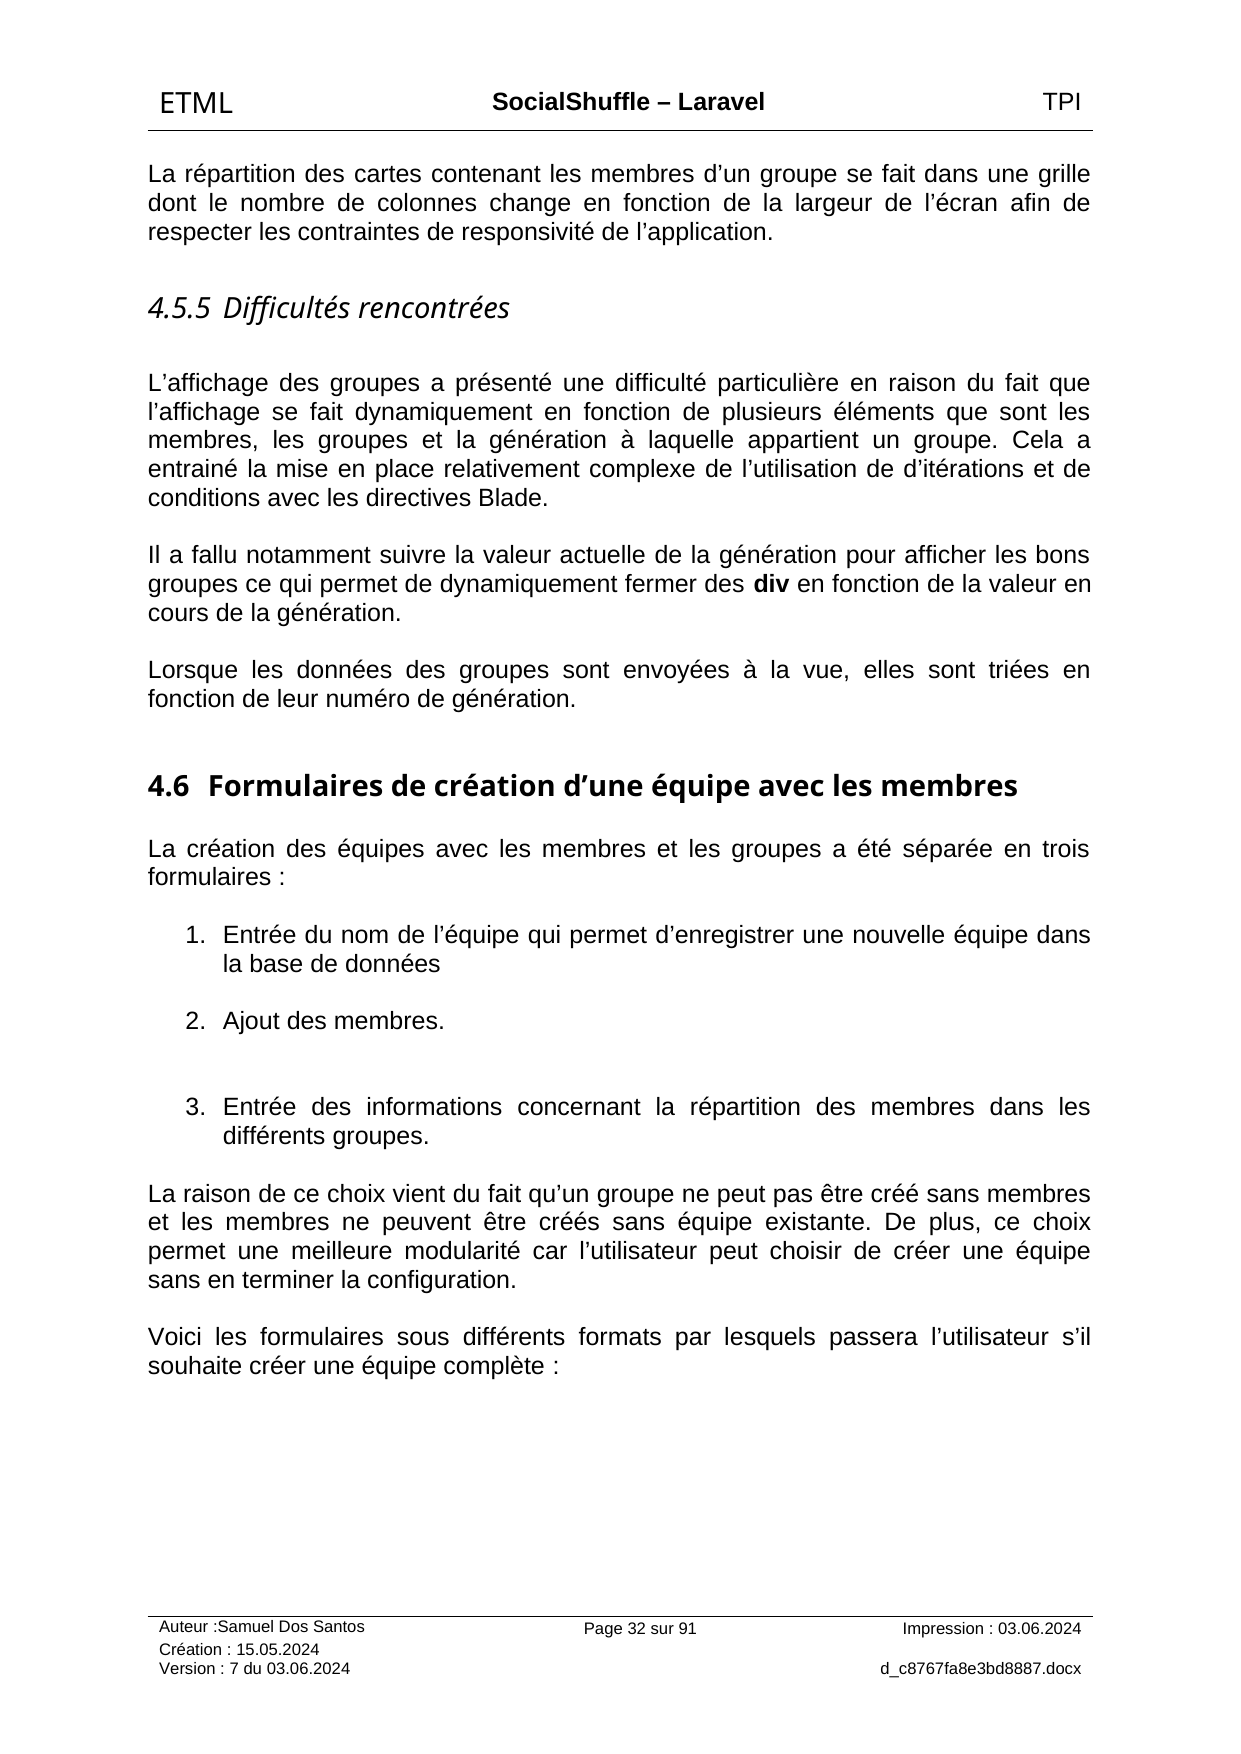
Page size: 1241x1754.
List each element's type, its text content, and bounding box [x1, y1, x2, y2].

text Voici les formulaires sous différents formats par lesquels passera l’utilisateur s’il souhaite créer une équipe complète : [148, 1322, 1092, 1380]
text La raison de ce choix vient du fait qu’un groupe ne peut pas être créé sans membres et les membres ne peuvent être créés sans équipe existante. De plus, ce choix permet une meilleure modularité car l’utilisateur peut choisir de créer une équipe sans en terminer la configuration. [148, 1178, 1092, 1293]
text L’affichage des groupes a présenté une difficulté particulière en raison du fait que l’affichage se fait dynamiquement en fonction de plusieurs éléments que sont les membres, les groupes et la génération à laquelle appartient un groupe. Cela a entrainé la mise en place relativement complexe de l’utilisation de d’itérations et de conditions avec les directives Blade. [148, 368, 1092, 512]
subtitle Formulaires de création d’une équipe avec les membres [148, 765, 1092, 805]
list Ajout des membres. [185, 1006, 1092, 1035]
text Il a fallu notamment suivre la valeur actuelle de la génération pour afficher les bons groupes ce qui permet de dynamiquement fermer des div en fonction de la valeur en cours de la génération. [148, 540, 1092, 627]
text La création des équipes avec les membres et les groupes a été séparée en trois formulaires : [148, 833, 1092, 891]
text La répartition des cartes contenant les membres d’un groupe se fait dans une grille dont le nombre de colonnes change en fonction de la largeur de l’écran afin de respecter les contraintes de responsivité de l’application. [148, 159, 1092, 246]
list Entrée des informations concernant la répartition des membres dans les différents groupes. [185, 1092, 1092, 1150]
list Entrée du nom de l’équipe qui permet d’enregistrer une nouvelle équipe dans la base de données [185, 920, 1092, 977]
subtitle Difficultés rencontrées [148, 287, 1092, 327]
text Lorsque les données des groupes sont envoyées à la vue, elles sont triées en fonction de leur numéro de génération. [148, 655, 1092, 713]
